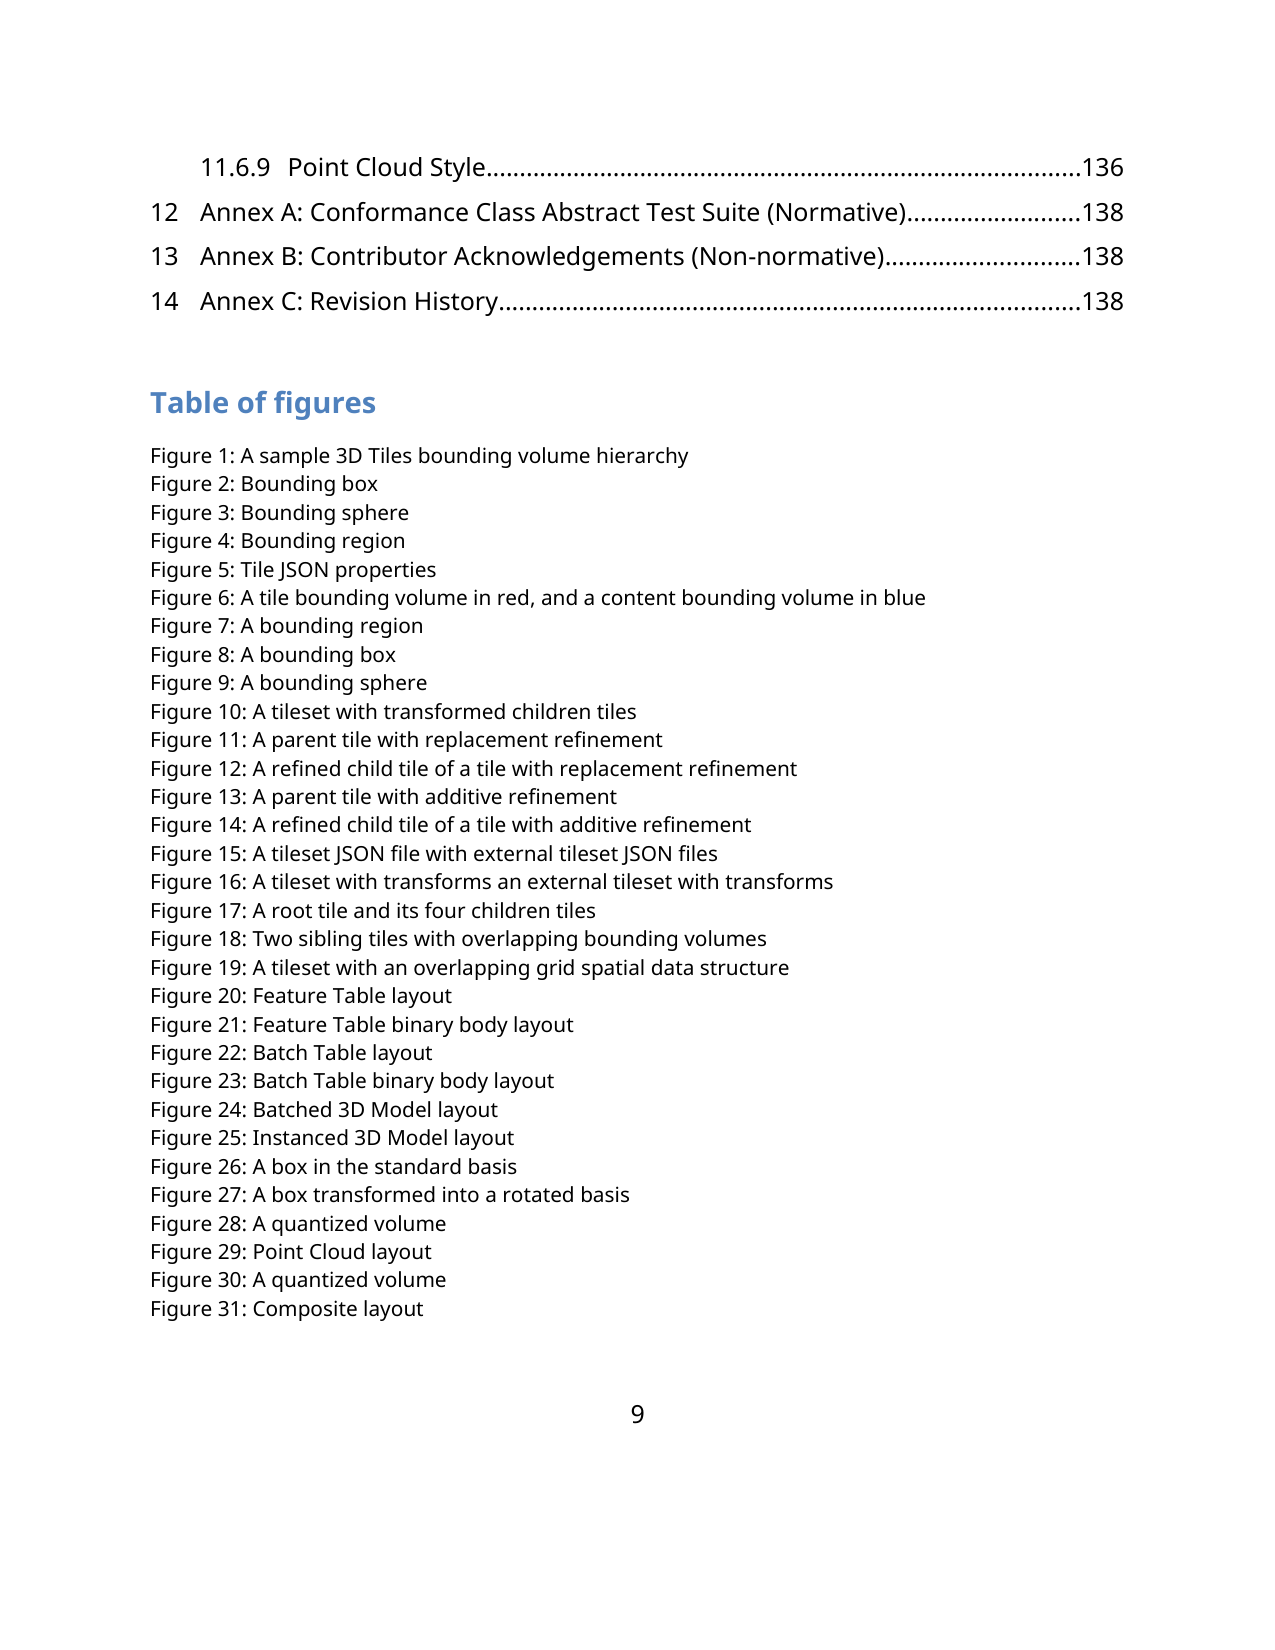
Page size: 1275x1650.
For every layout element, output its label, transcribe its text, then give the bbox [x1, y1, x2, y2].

text Figure 28: A quantized volume [150, 1209, 1125, 1237]
text Figure 22: Batch Table layout [150, 1038, 1125, 1067]
text Figure 29: Point Cloud layout [150, 1237, 1125, 1266]
text Figure 1: A sample 3D Tiles bounding volume hierarchy [150, 441, 1125, 469]
text Figure 6: A tile bounding volume in red, and a content bounding volume in blue [150, 583, 1125, 612]
text Figure 8: A bounding box [150, 640, 1125, 668]
text Figure 2: Bounding box [150, 469, 1125, 498]
text Figure 26: A box in the standard basis [150, 1152, 1125, 1180]
text Figure 3: Bounding sphere [150, 498, 1125, 526]
text Figure 21: Feature Table binary body layout [150, 1010, 1125, 1038]
text Figure 17: A root tile and its four children tiles [150, 896, 1125, 924]
subtitle Table of figures [150, 383, 1125, 422]
text Figure 24: Batched 3D Model layout [150, 1095, 1125, 1123]
text Figure 25: Instanced 3D Model layout [150, 1123, 1125, 1152]
text Figure 19: A tileset with an overlapping grid spatial data structure [150, 953, 1125, 981]
text Figure 13: A parent tile with additive refinement [150, 782, 1125, 811]
text Figure 10: A tileset with transformed children tiles [150, 697, 1125, 725]
text Figure 12: A refined child tile of a tile with replacement refinement [150, 754, 1125, 782]
text Figure 9: A bounding sphere [150, 668, 1125, 697]
text Figure 16: A tileset with transforms an external tileset with transforms [150, 867, 1125, 896]
text Figure 11: A parent tile with replacement refinement [150, 725, 1125, 754]
text Figure 31: Composite layout [150, 1294, 1125, 1322]
text Figure 18: Two sibling tiles with overlapping bounding volumes [150, 924, 1125, 953]
text Figure 27: A box transformed into a rotated basis [150, 1180, 1125, 1209]
text Figure 14: A refined child tile of a tile with additive refinement [150, 811, 1125, 839]
text Figure 23: Batch Table binary body layout [150, 1067, 1125, 1095]
text Figure 7: A bounding region [150, 612, 1125, 640]
text Figure 15: A tileset JSON file with external tileset JSON files [150, 839, 1125, 867]
text Figure 30: A quantized volume [150, 1266, 1125, 1294]
text Figure 4: Bounding region [150, 526, 1125, 555]
text Figure 20: Feature Table layout [150, 981, 1125, 1010]
text Figure 5: Tile JSON properties [150, 555, 1125, 583]
